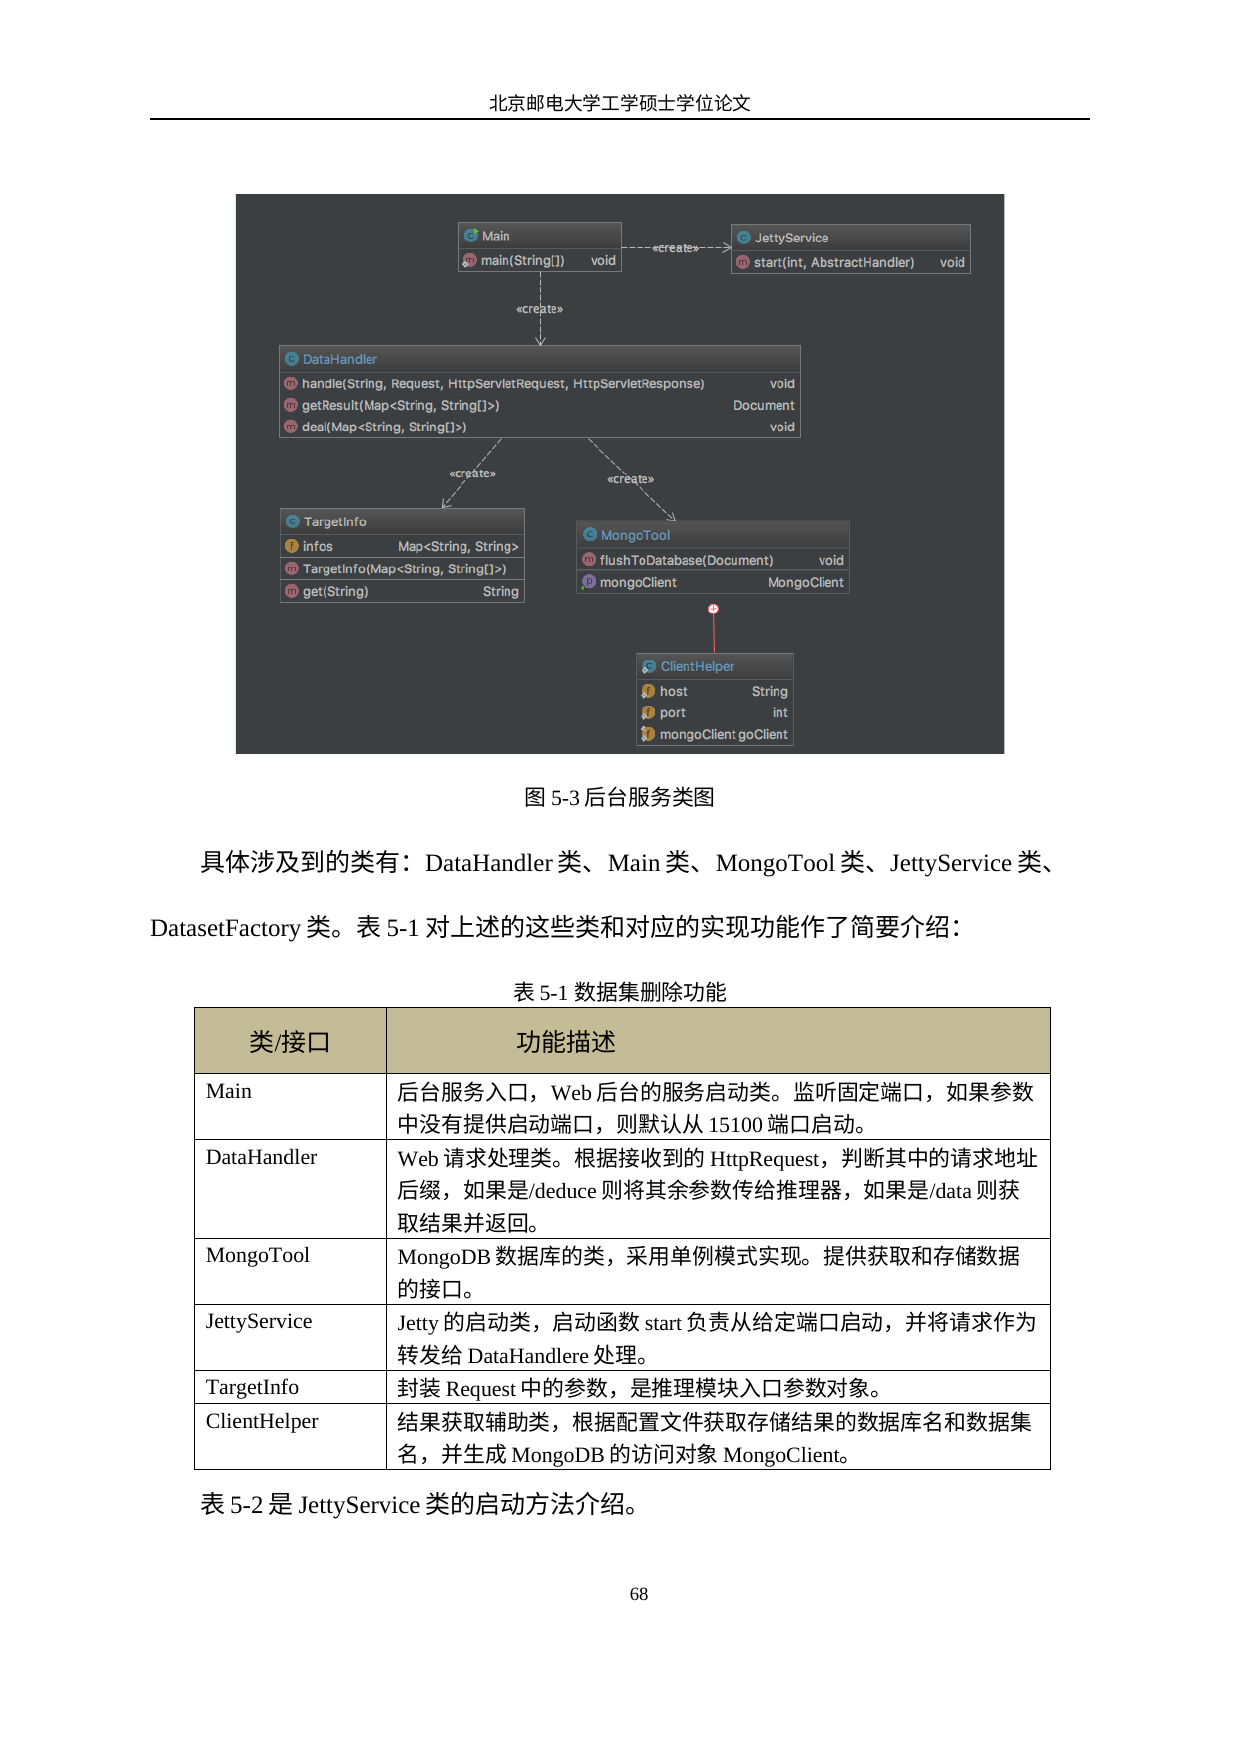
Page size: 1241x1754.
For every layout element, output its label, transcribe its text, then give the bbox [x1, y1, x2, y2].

text 具体涉及到的类有：DataHandler类、Main类、MongoTool类、JettyService类、DatasetFactory类。表5-1对上述的这些类和对应的实现功能作了简要介绍： [150, 828, 1090, 958]
table_cell MongoDB数据库的类，采用单例模式实现。提供获取和存储数据的接口。 [387, 1239, 1050, 1304]
picture [235, 194, 1005, 754]
table_cell JettyService [195, 1305, 386, 1370]
table_header 功能描述 [387, 1008, 1050, 1073]
table_cell 结果获取辅助类，根据配置文件获取存储结果的数据库名和数据集名，并生成MongoDB的访问对象MongoClient。 [387, 1404, 1050, 1469]
table_cell Main [195, 1074, 386, 1139]
table_cell ClientHelper [195, 1404, 386, 1469]
text 表5-1 数据集删除功能 [150, 974, 1090, 1007]
text 表5-2是JettyService类的启动方法介绍。 [150, 1470, 1090, 1535]
table_cell 后台服务入口，Web后台的服务启动类。监听固定端口，如果参数中没有提供启动端口，则默认从15100端口启动。 [387, 1074, 1050, 1139]
text 图5-3后台服务类图 [150, 779, 1090, 812]
table_header 类/接口 [195, 1008, 386, 1073]
table_cell MongoTool [195, 1239, 386, 1304]
table_cell DataHandler [195, 1140, 386, 1238]
table_cell TargetInfo [195, 1371, 386, 1403]
table_cell 封装Request中的参数，是推理模块入口参数对象。 [387, 1371, 1050, 1403]
table_cell Web请求处理类。根据接收到的HttpRequest，判断其中的请求地址后缀，如果是/deduce则将其余参数传给推理器，如果是/data则获取结果并返回。 [387, 1140, 1050, 1238]
table_cell Jetty的启动类，启动函数start负责从给定端口启动，并将请求作为转发给DataHandlere处理。 [387, 1305, 1050, 1370]
